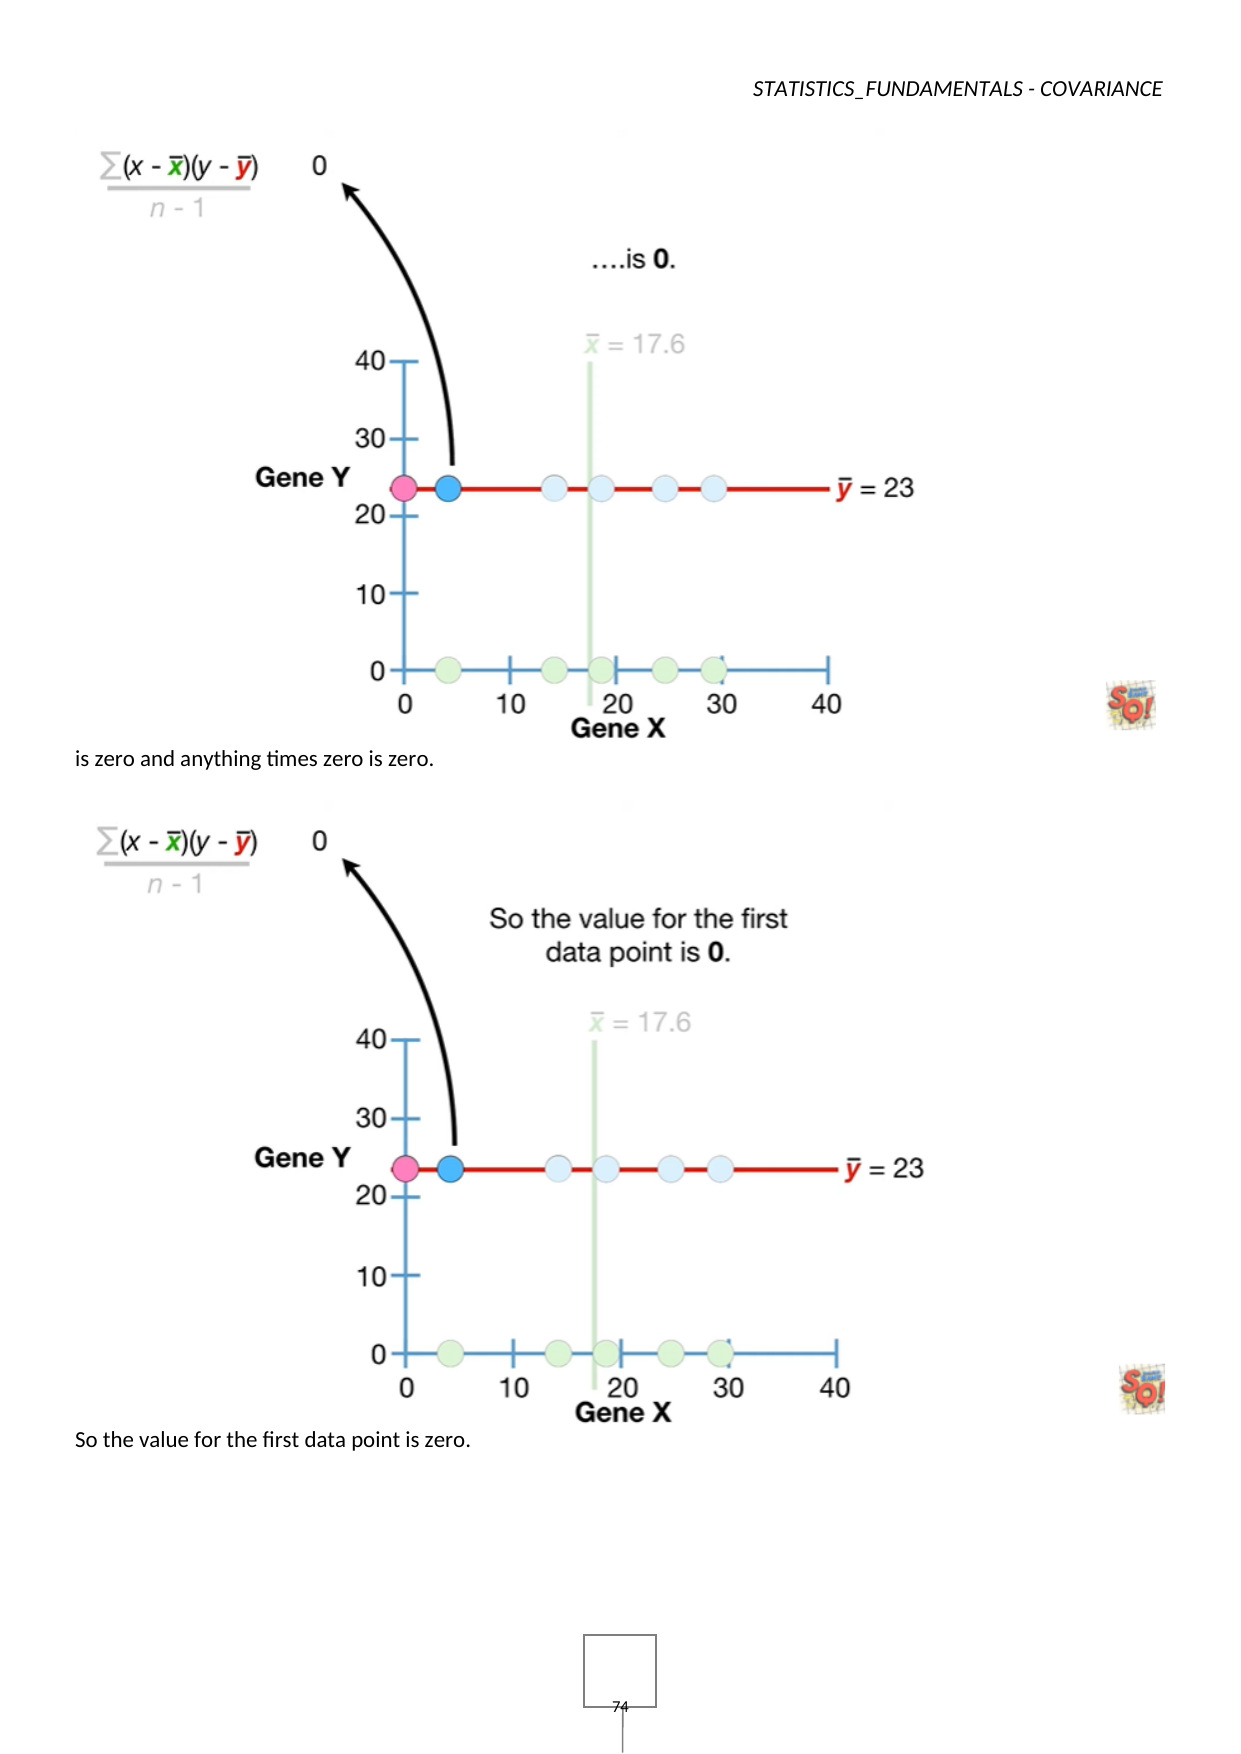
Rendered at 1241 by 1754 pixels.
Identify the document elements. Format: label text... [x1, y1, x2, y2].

picture [75, 129, 1166, 744]
text So the value for the first data point is zero. [75, 1426, 1165, 1454]
picture [75, 800, 1166, 1426]
text is zero and anything times zero is zero. [75, 744, 1165, 772]
